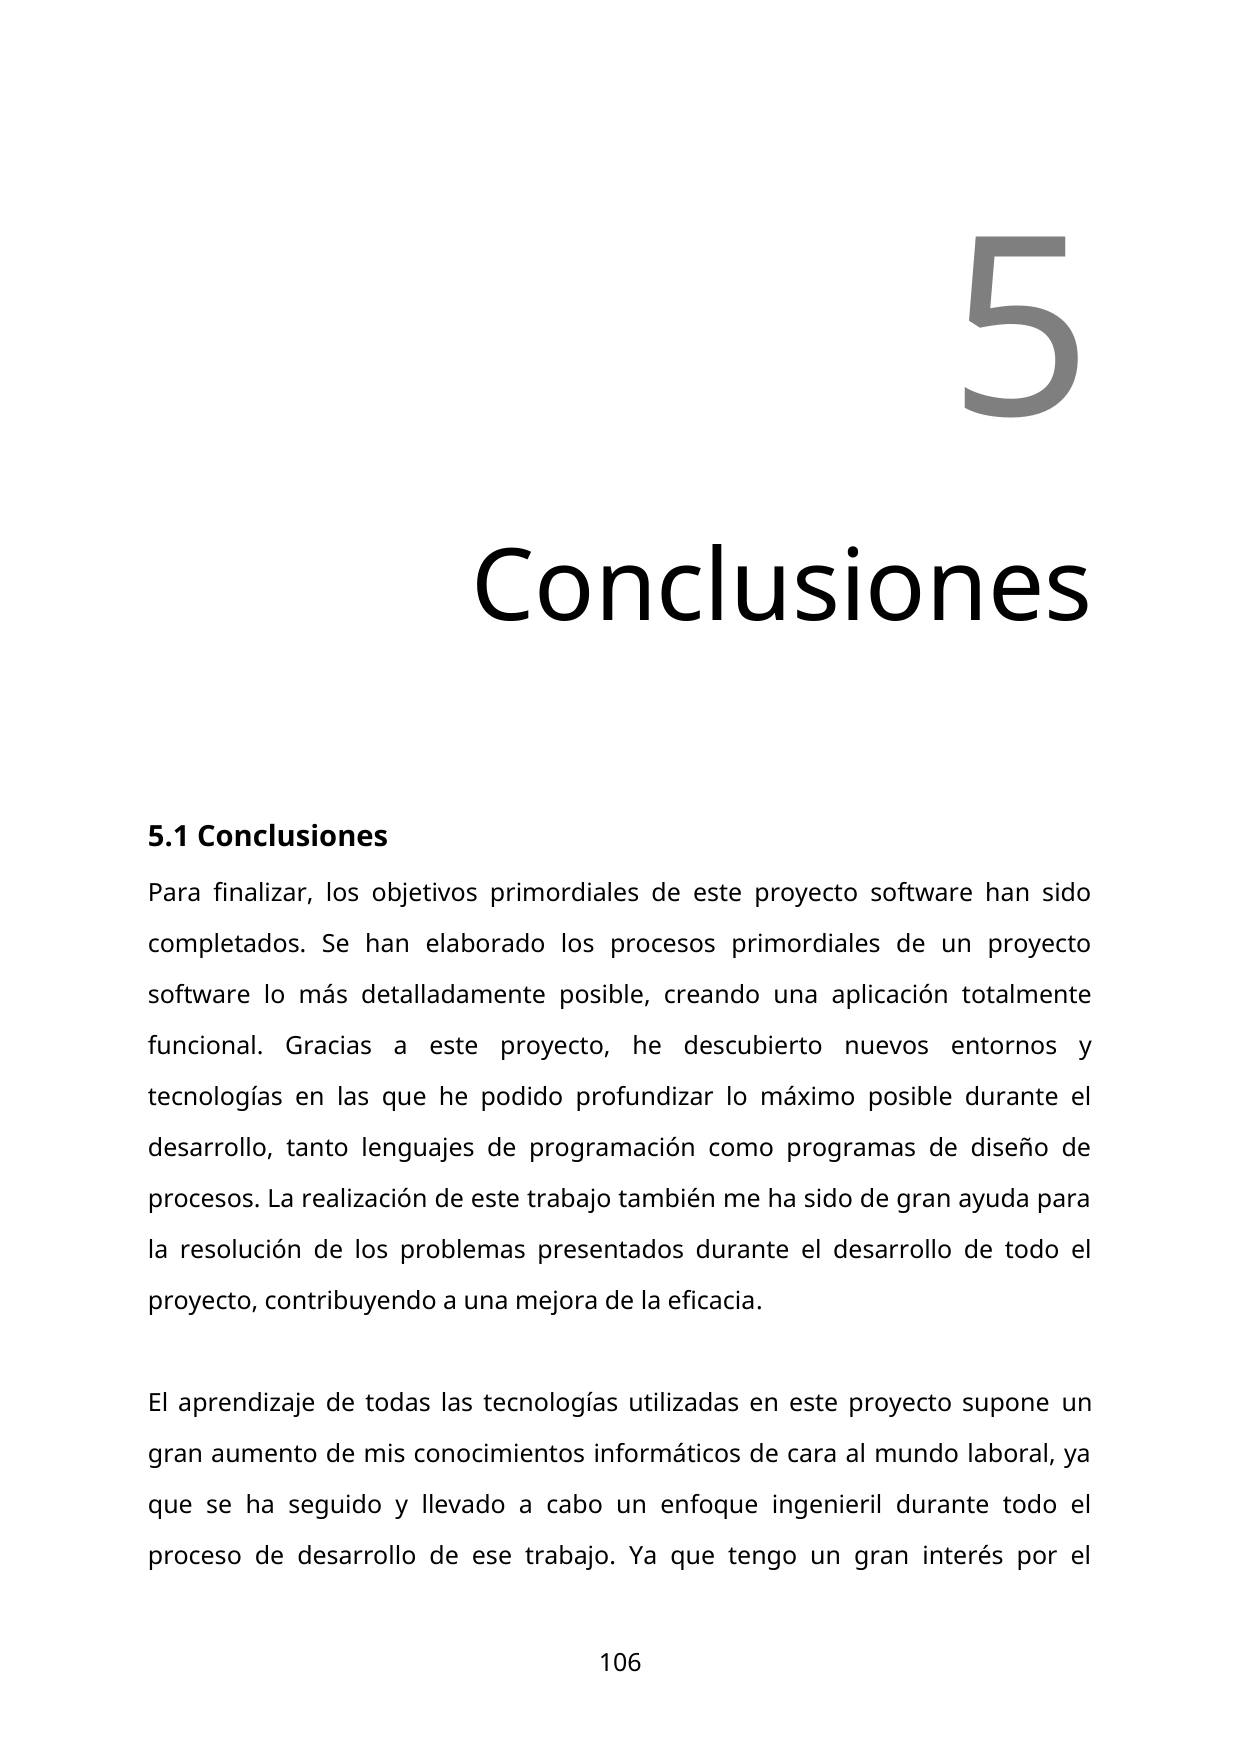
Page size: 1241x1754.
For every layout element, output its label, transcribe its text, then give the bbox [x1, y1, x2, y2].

text 5.1 Conclusiones [148, 815, 1092, 854]
text Conclusiones [148, 513, 1092, 649]
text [148, 1385, 1092, 1572]
text 5 [148, 148, 1092, 488]
text Para finalizar, los objetivos primordiales de este proyecto software han sido completados. Se han elaborado los procesos primordiales de un proyecto software lo más detalladamente posible, creando una aplicación totalmente funcional. Gracias a este proyecto, he descubierto nuevos entornos y tecnologías en las que he podido profundizar lo máximo posible durante el desarrollo, tanto lenguajes de programación como programas de diseño de procesos. La realización de este trabajo también me ha sido de gran ayuda para la resolución de los problemas presentados durante el desarrollo de todo el proyecto, contribuyendo a una mejora de la eficacia. [148, 874, 1092, 1317]
